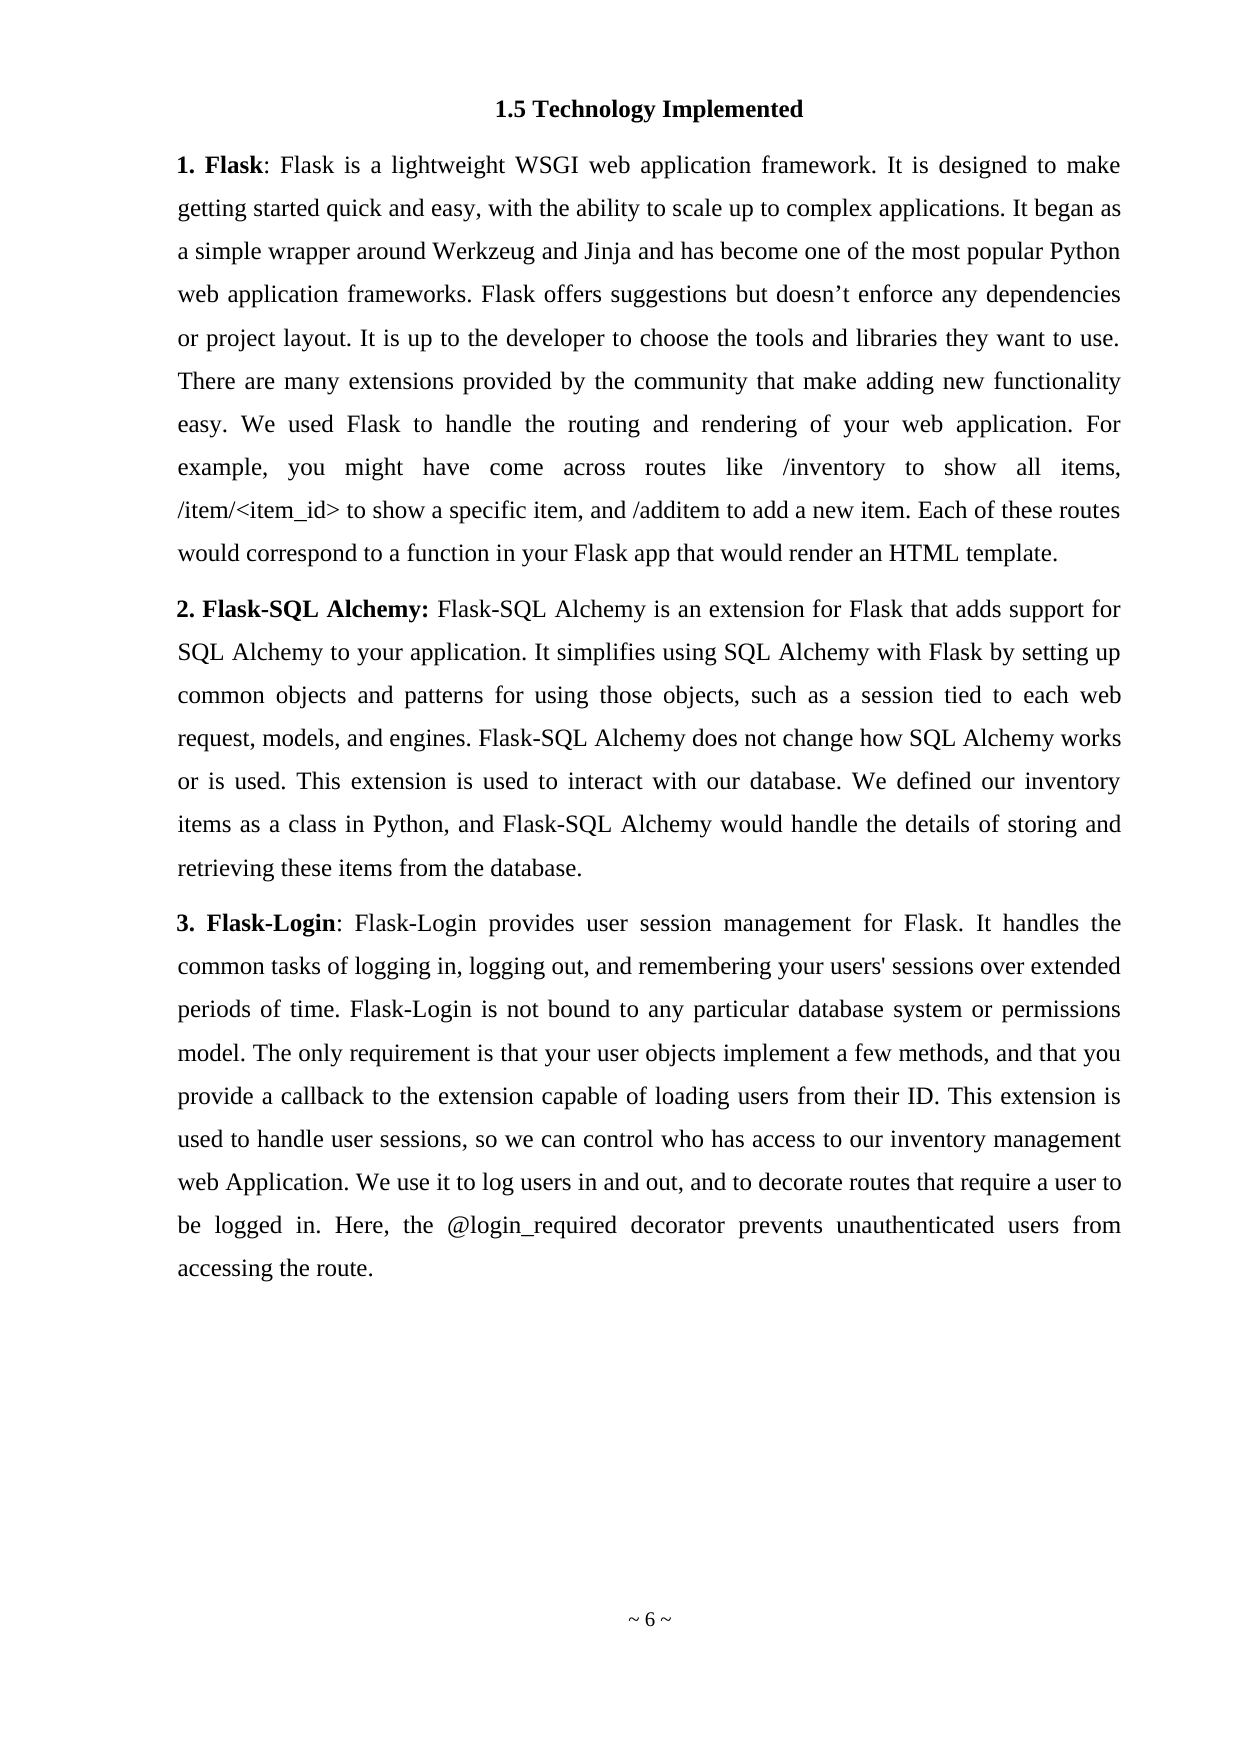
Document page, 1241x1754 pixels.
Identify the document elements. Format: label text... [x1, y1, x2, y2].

text 3. Flask-Login: Flask-Login provides user session management for Flask. It handles the common tasks of logging in, logging out, and remembering your users' sessions over extended periods of time. Flask-Login is not bound to any particular database system or permissions model. The only requirement is that your user objects implement a few methods, and that you provide a callback to the extension capable of loading users from their ID. This extension is used to handle user sessions, so we can control who has access to our inventory management web Application. We use it to log users in and out, and to decorate routes that require a user to be logged in. Here, the @login_required decorator prevents unauthenticated users from accessing the route. [176, 908, 1122, 1282]
text 1.5 Technology Implemented [176, 94, 1122, 123]
text 1. Flask: Flask is a lightweight WSGI web application framework. It is designed to make getting started quick and easy, with the ability to scale up to complex applications. It began as a simple wrapper around Werkzeug and Jinja and has become one of the most popular Python web application frameworks. Flask offers suggestions but doesn’t enforce any dependencies or project layout. It is up to the developer to choose the tools and libraries they want to use. There are many extensions provided by the community that make adding new functionality easy. We used Flask to handle the routing and rendering of your web application. For example, you might have come across routes like /inventory to show all items, /item/<item_id> to show a specific item, and /additem to add a new item. Each of these routes would correspond to a function in your Flask app that would render an HTML template. [176, 150, 1122, 567]
text 2. Flask-SQL Alchemy: Flask-SQL Alchemy is an extension for Flask that adds support for SQL Alchemy to your application. It simplifies using SQL Alchemy with Flask by setting up common objects and patterns for using those objects, such as a session tied to each web request, models, and engines. Flask-SQL Alchemy does not change how SQL Alchemy works or is used. This extension is used to interact with our database. We defined our inventory items as a class in Python, and Flask-SQL Alchemy would handle the details of storing and retrieving these items from the database. [176, 594, 1122, 881]
